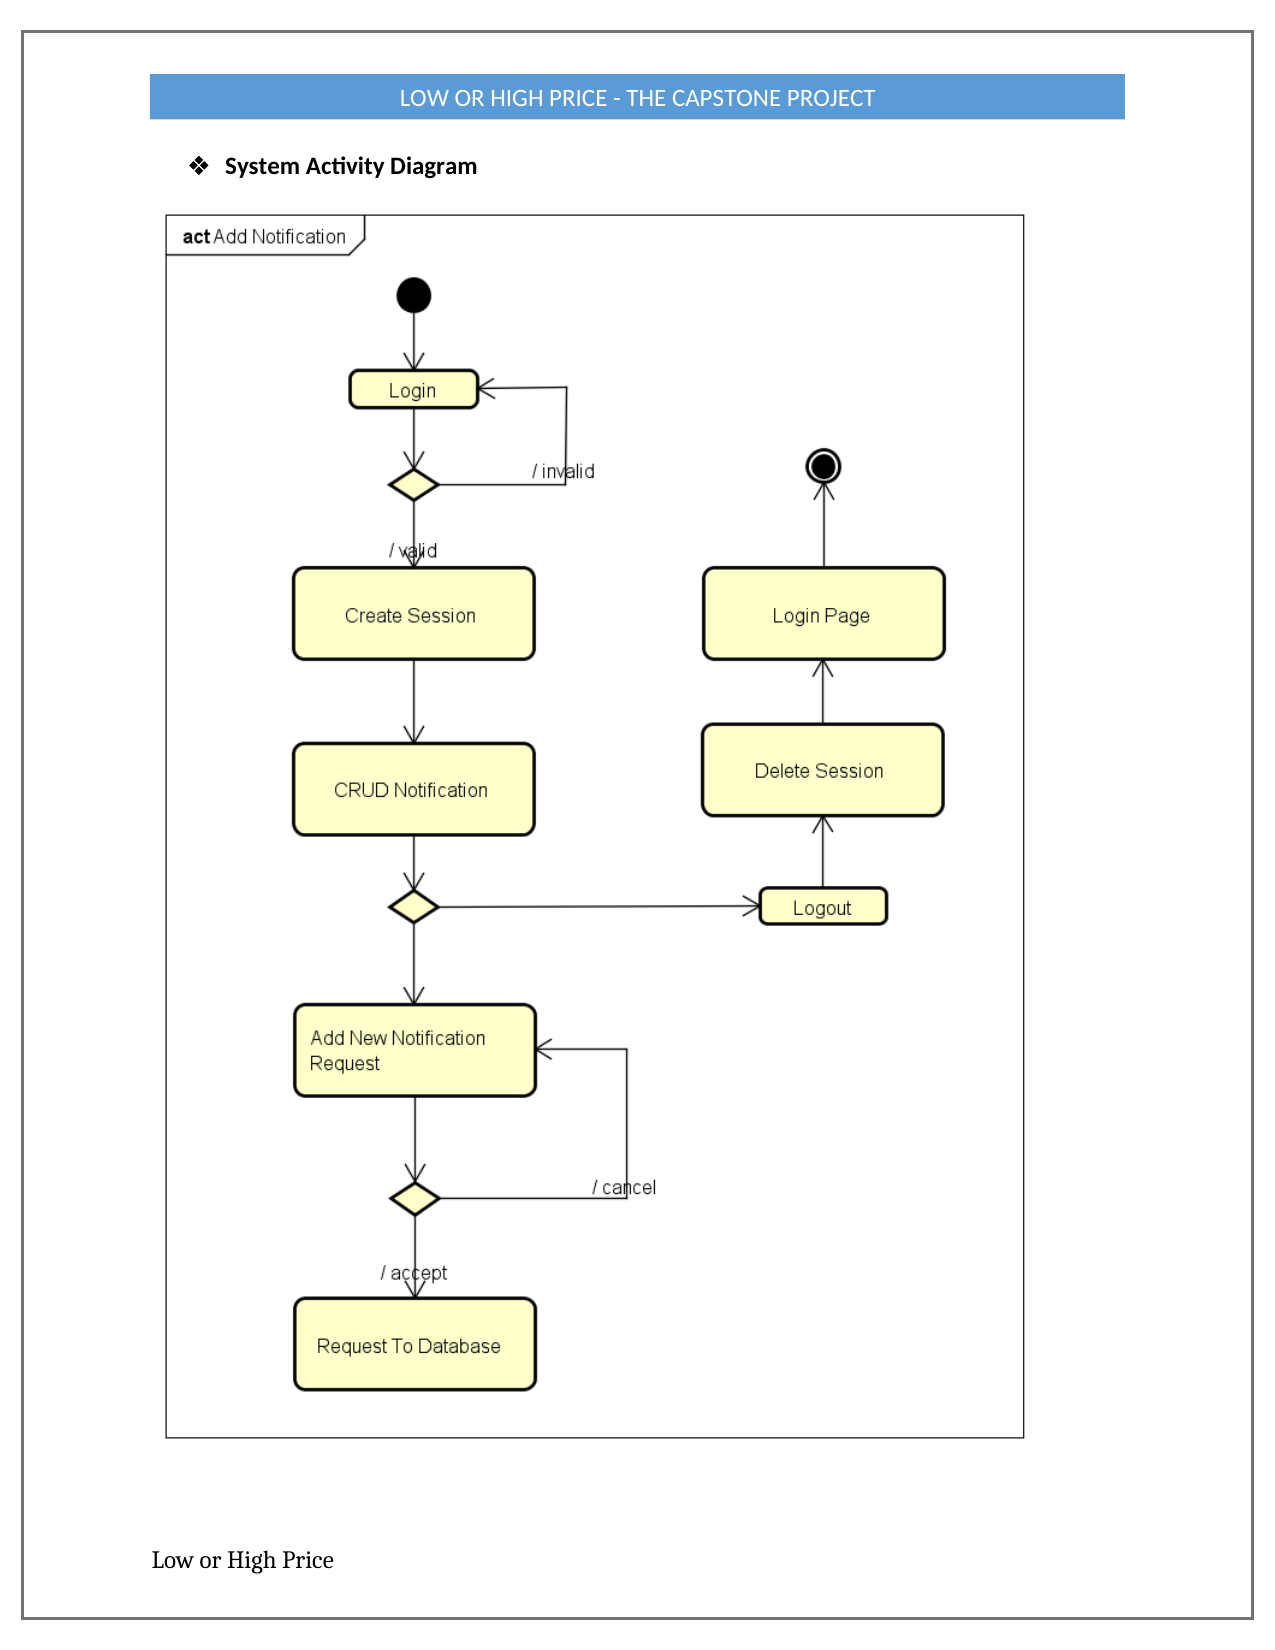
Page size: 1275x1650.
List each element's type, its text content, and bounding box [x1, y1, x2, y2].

picture [150, 199, 1040, 1453]
list System Activity Diagram [187, 150, 1125, 181]
